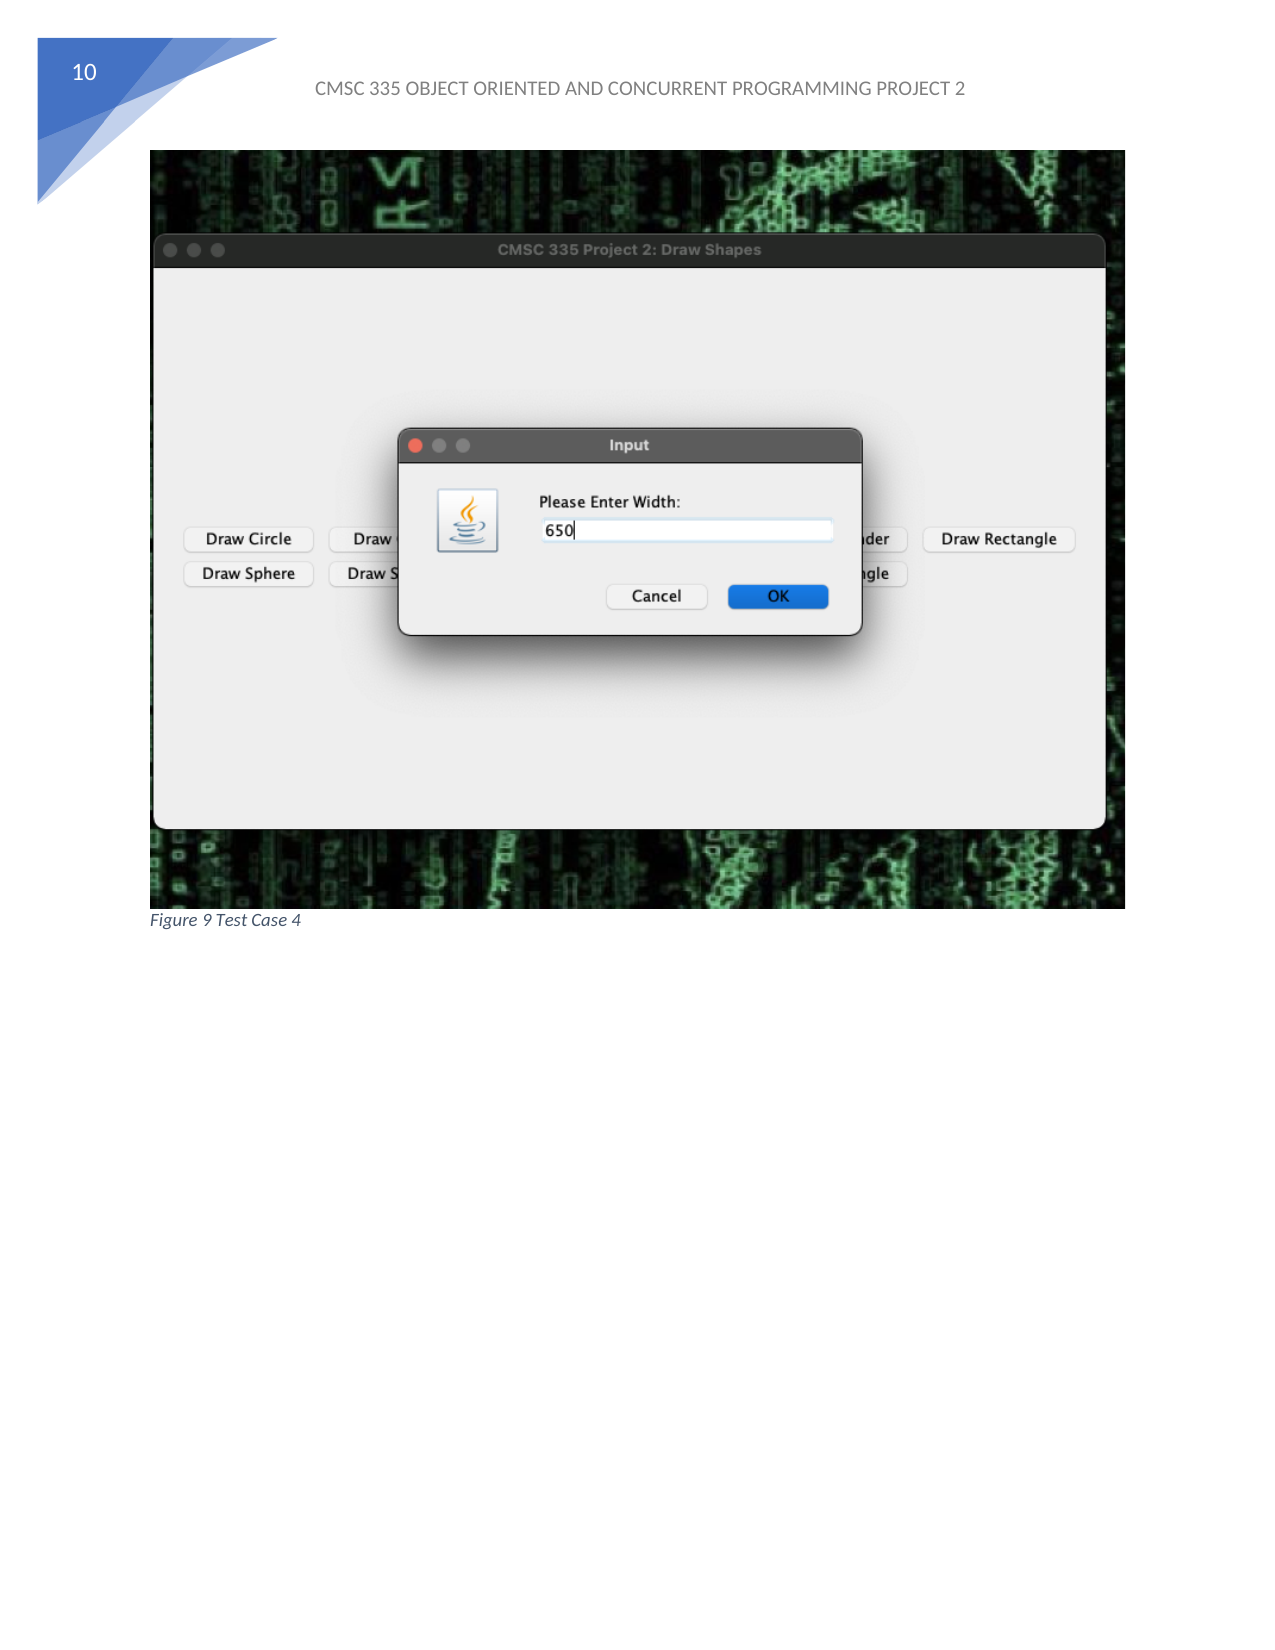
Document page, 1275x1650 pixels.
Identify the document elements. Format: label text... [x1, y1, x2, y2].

picture [37, 37, 1125, 909]
